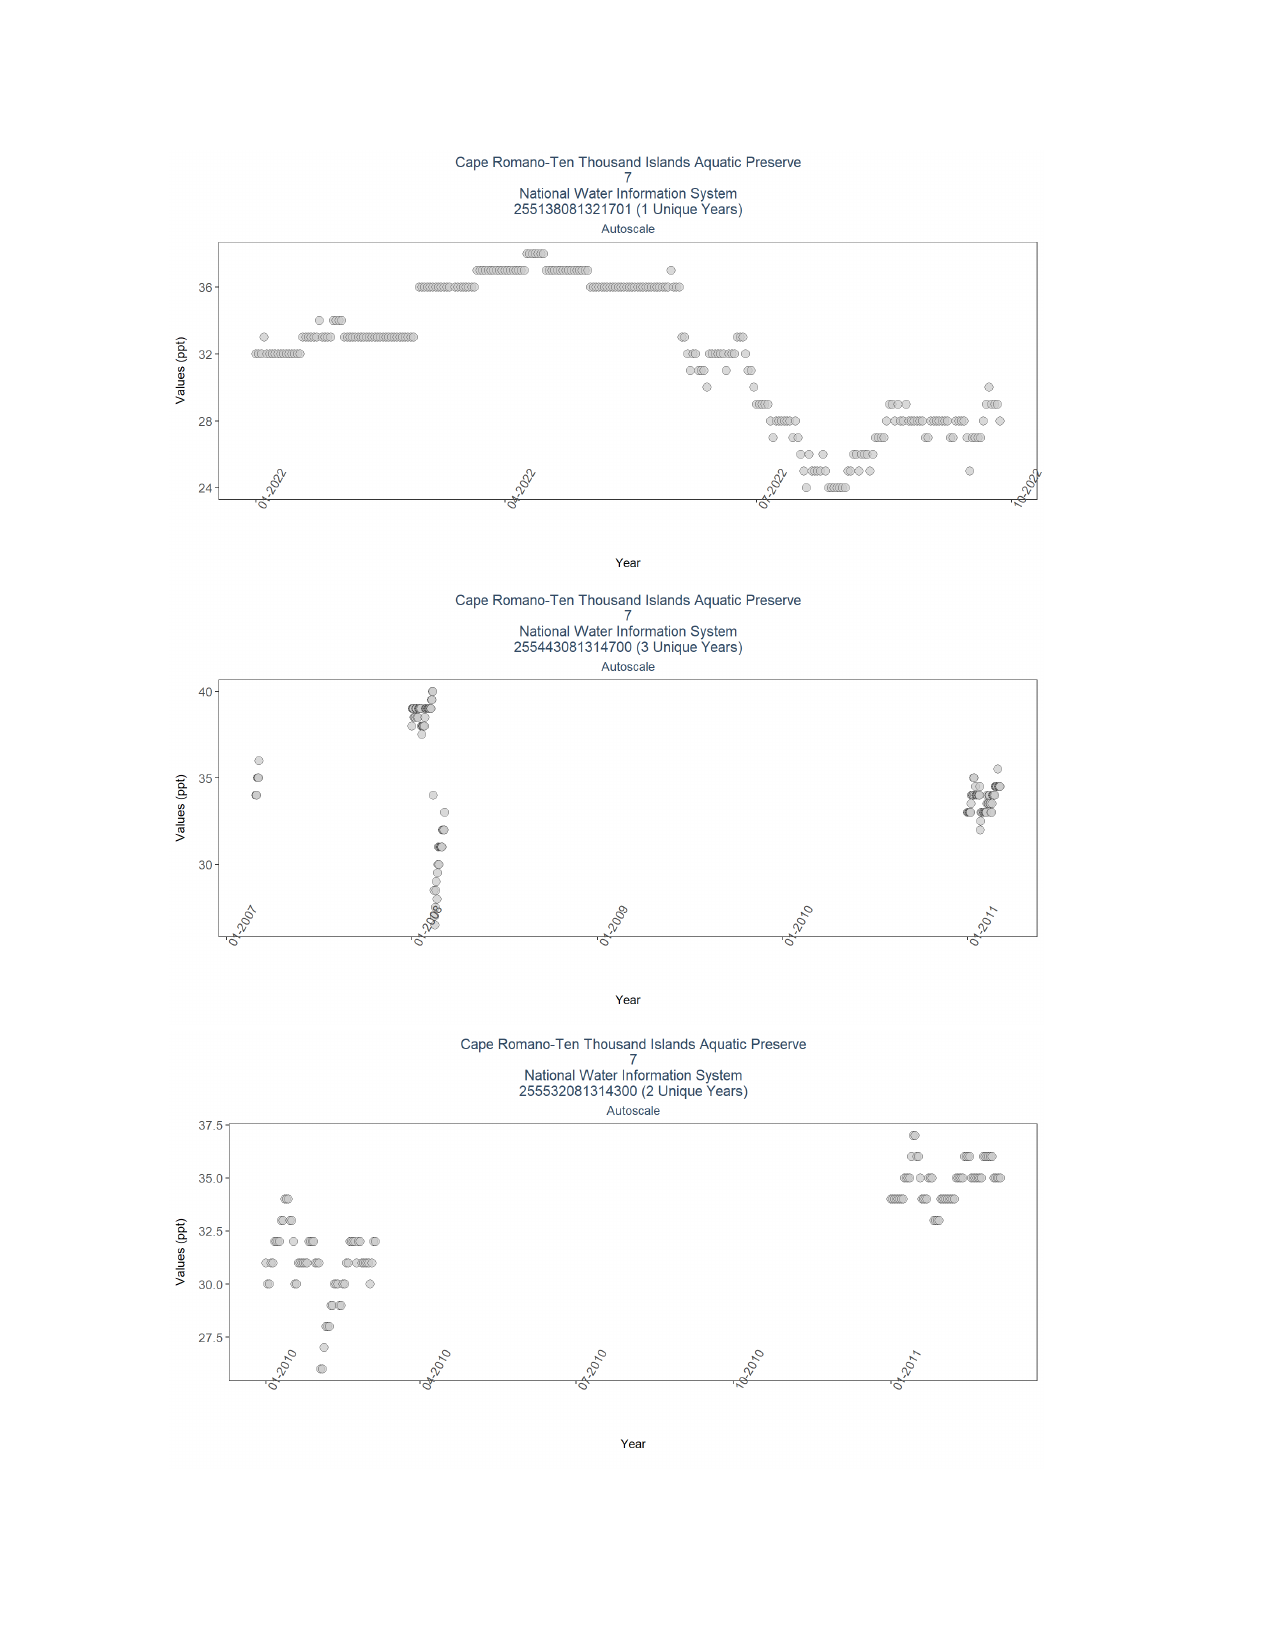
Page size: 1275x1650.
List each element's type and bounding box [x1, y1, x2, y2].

picture [168, 150, 1044, 1025]
picture [168, 1031, 1044, 1469]
